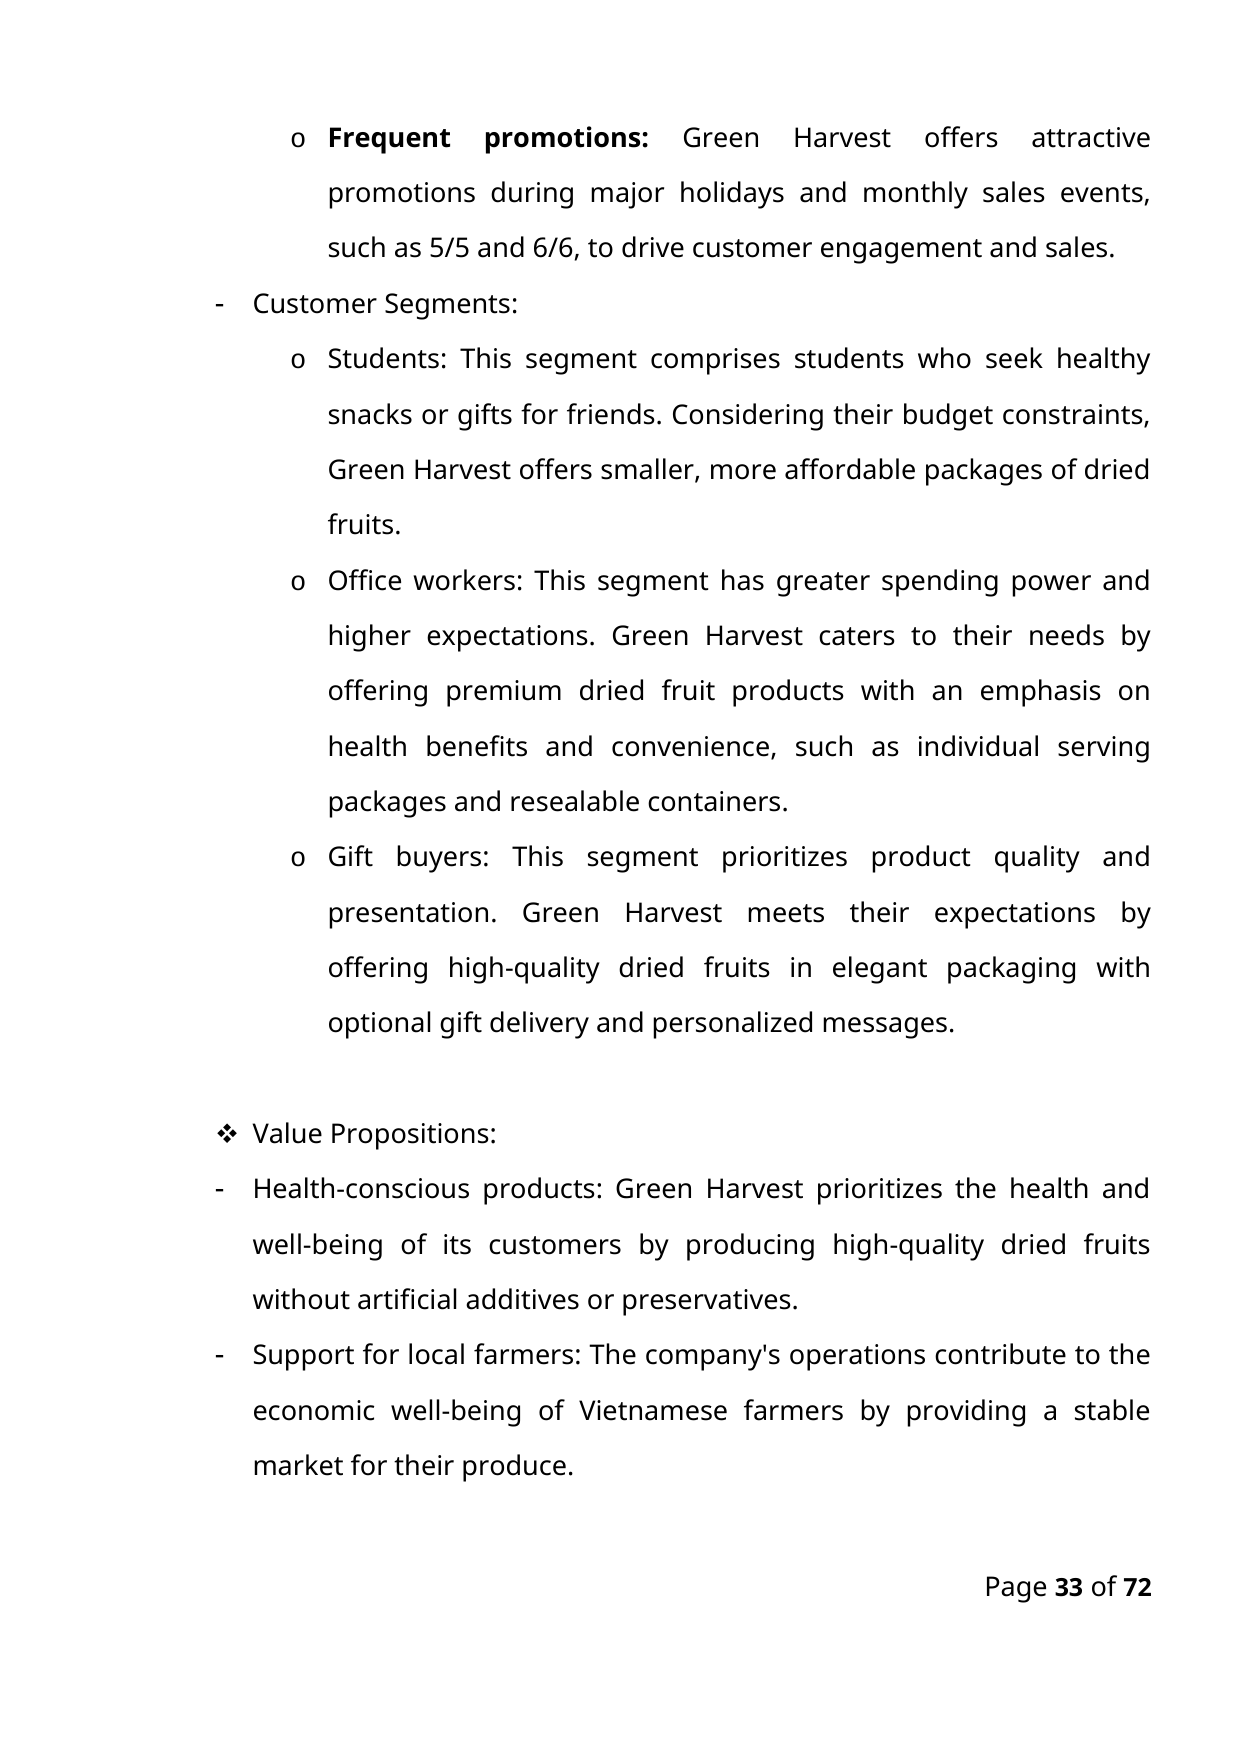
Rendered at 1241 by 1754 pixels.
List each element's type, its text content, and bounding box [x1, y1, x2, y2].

list Office workers: This segment has greater spending power and higher expectations. Green Harvest caters to their needs by offering premium dried fruit products with an emphasis on health benefits and convenience, such as individual serving packages and resealable containers. [290, 561, 1152, 819]
list Gift buyers: This segment prioritizes product quality and presentation. Green Harvest meets their expectations by offering high-quality dried fruits in elegant packaging with optional gift delivery and personalized messages. [290, 838, 1152, 1041]
list Customer Segments: [215, 284, 1152, 321]
list Students: This segment comprises students who seek healthy snacks or gifts for friends. Considering their budget constraints, Green Harvest offers smaller, more affordable packages of dried fruits. [290, 339, 1152, 543]
list Frequent promotions: Green Harvest offers attractive promotions during major holidays and monthly sales events, such as 5/5 and 6/6, to drive customer engagement and sales. [290, 118, 1152, 266]
list Support for local farmers: The company's operations contribute to the economic well-being of Vietnamese farmers by providing a stable market for their produce. [215, 1336, 1152, 1483]
list Health-conscious products: Green Harvest prioritizes the health and well-being of its customers by producing high-quality dried fruits without artificial additives or preservatives. [215, 1170, 1152, 1317]
list Value Propositions: [215, 1114, 1152, 1151]
